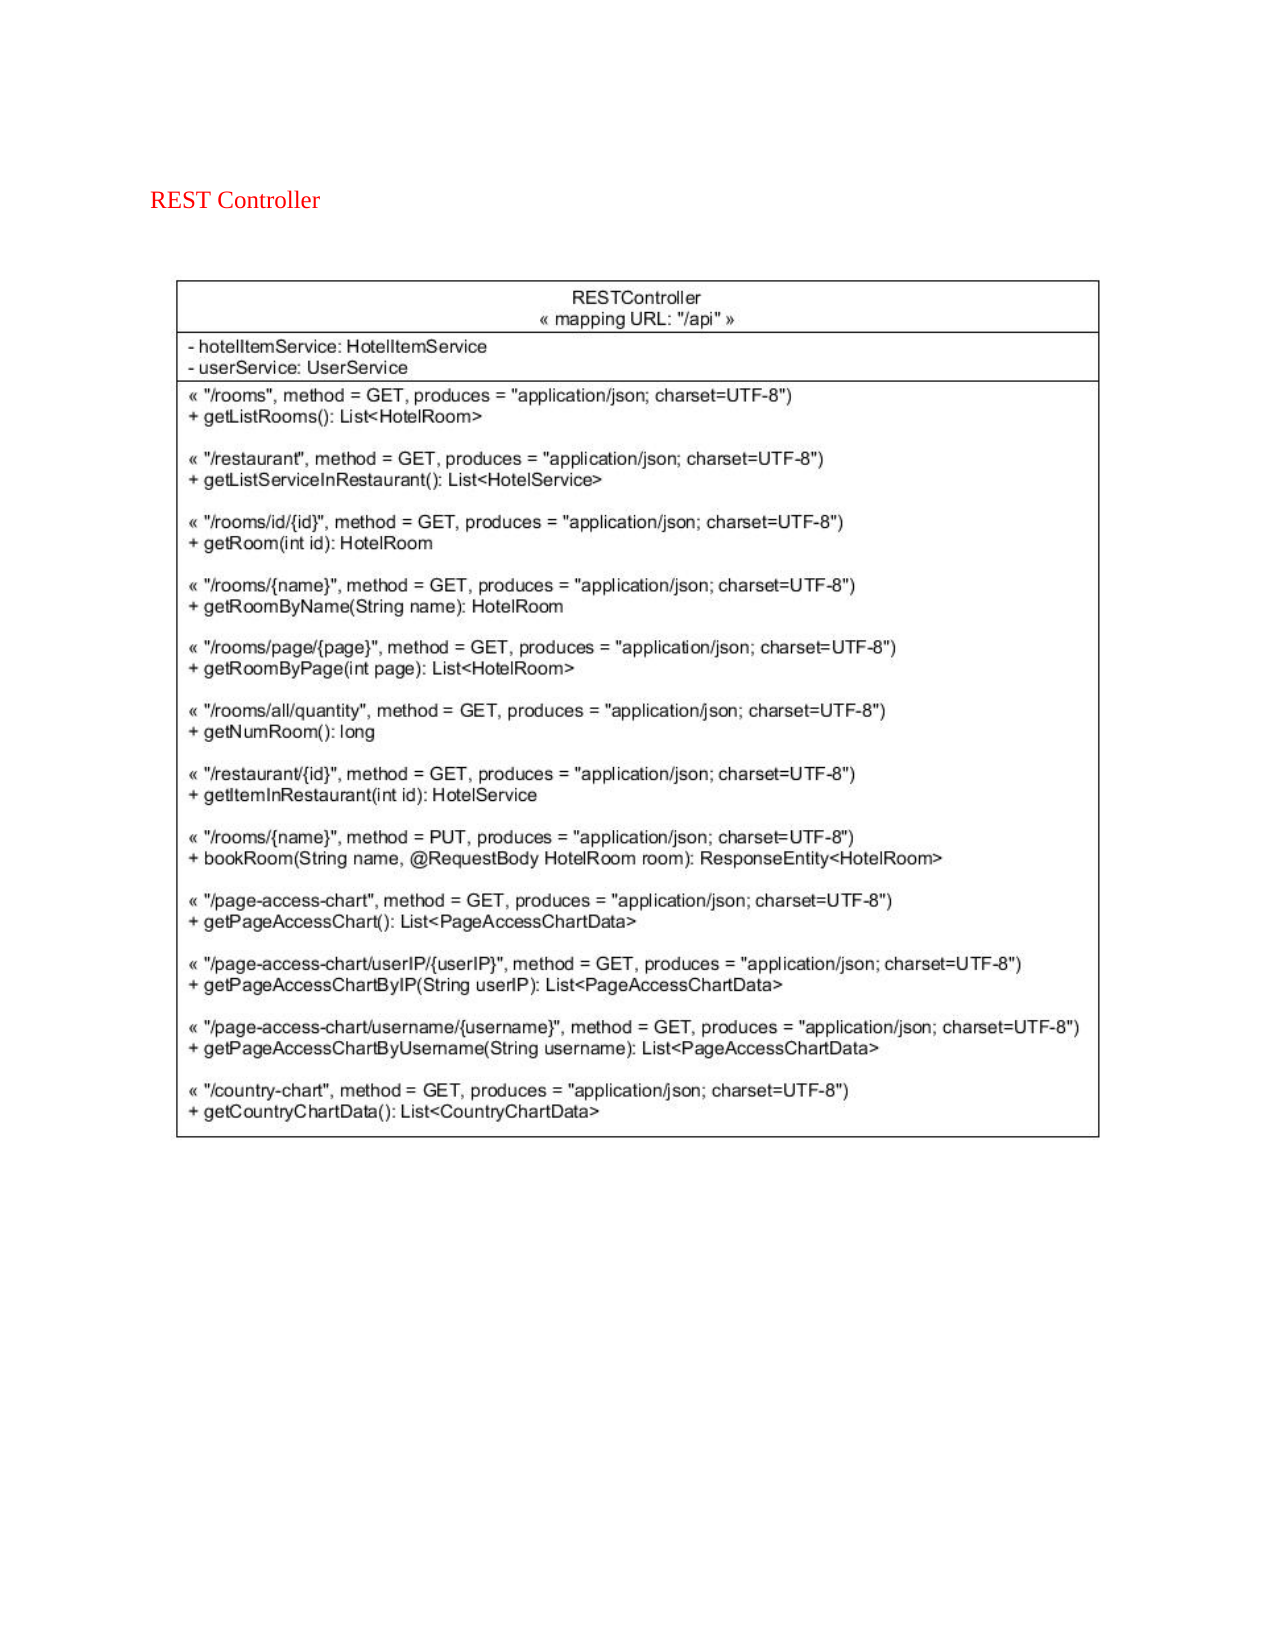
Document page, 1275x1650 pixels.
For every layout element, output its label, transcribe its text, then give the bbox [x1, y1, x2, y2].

picture [150, 255, 1125, 1164]
text REST Controller [150, 185, 1125, 214]
